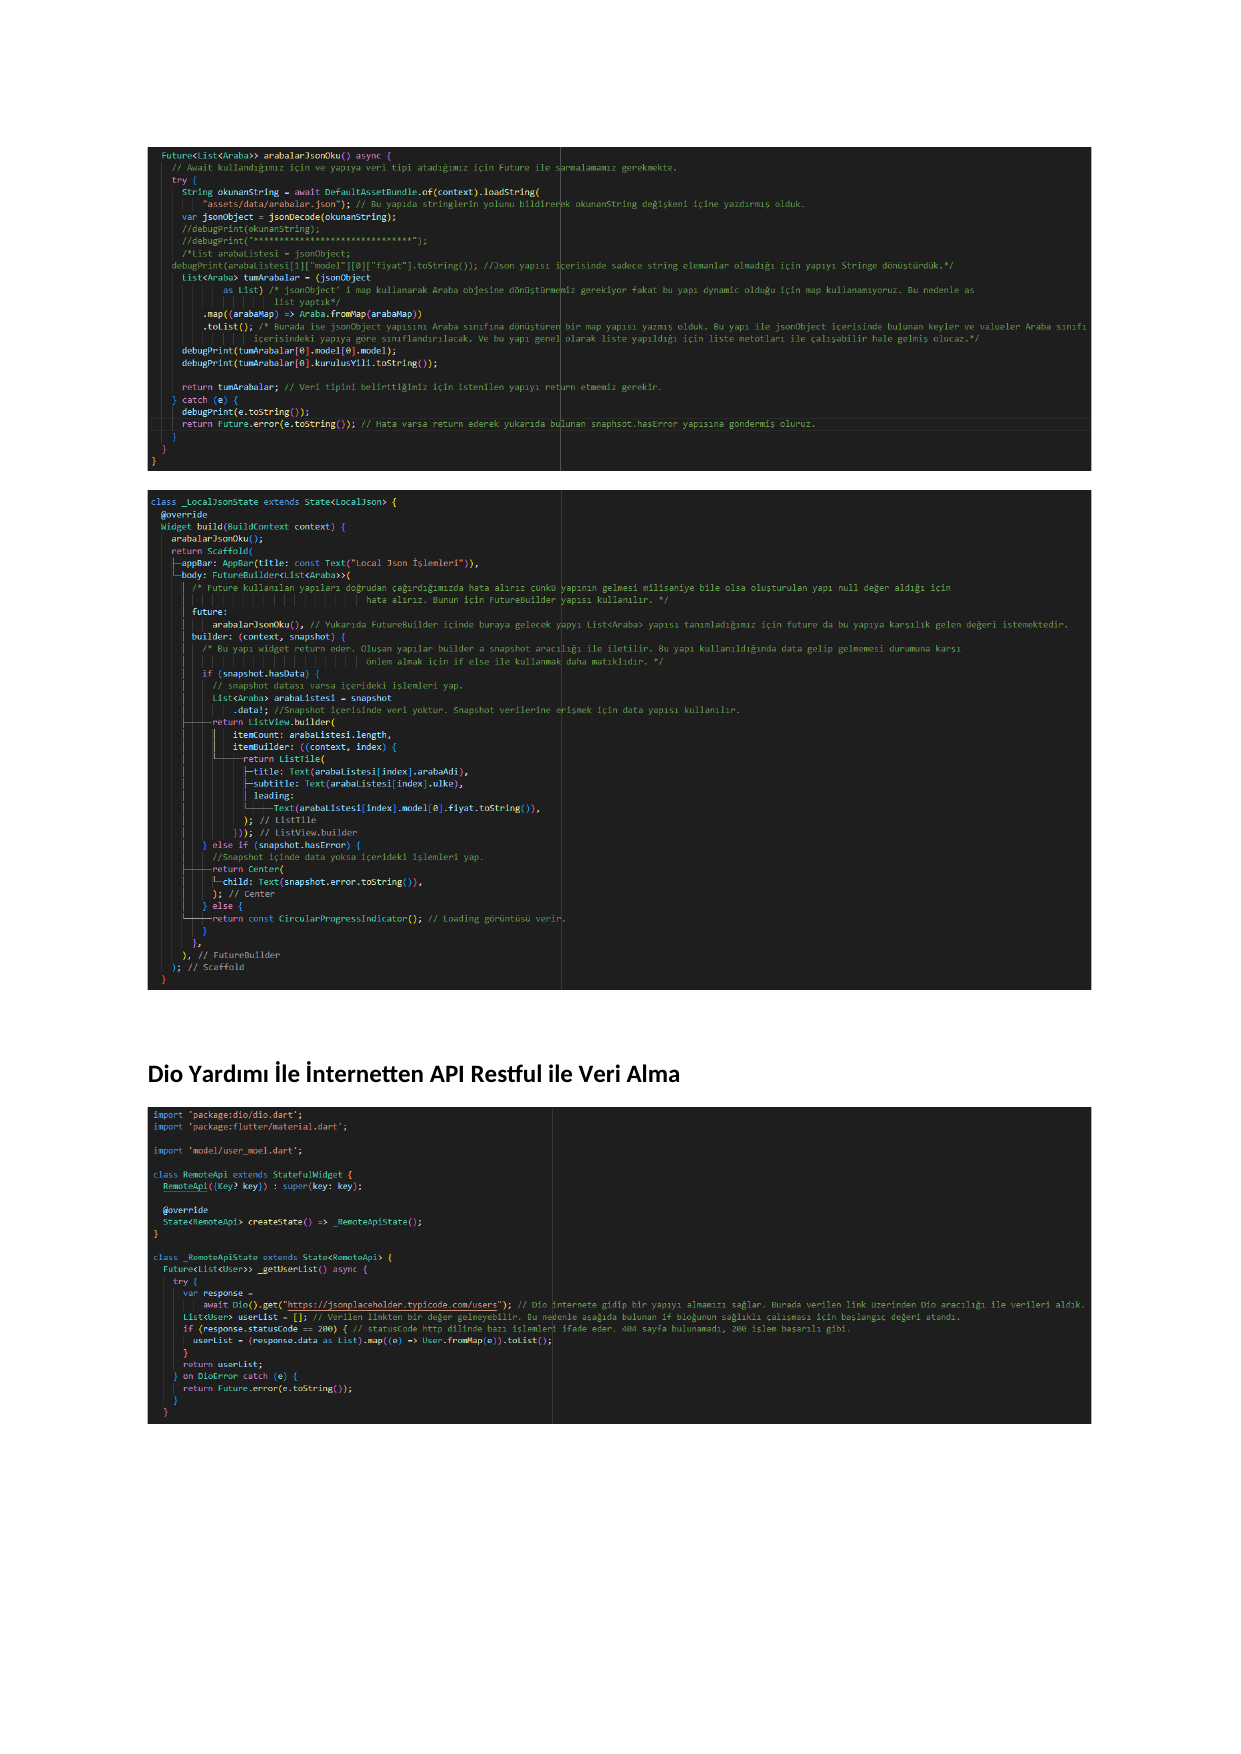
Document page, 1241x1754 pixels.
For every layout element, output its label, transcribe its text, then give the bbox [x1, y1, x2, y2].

picture [147, 147, 1092, 471]
text Dio Yardımı İle İnternetten API Restful ile Veri Alma [148, 1058, 1093, 1089]
picture [147, 490, 1092, 990]
picture [147, 1107, 1092, 1424]
